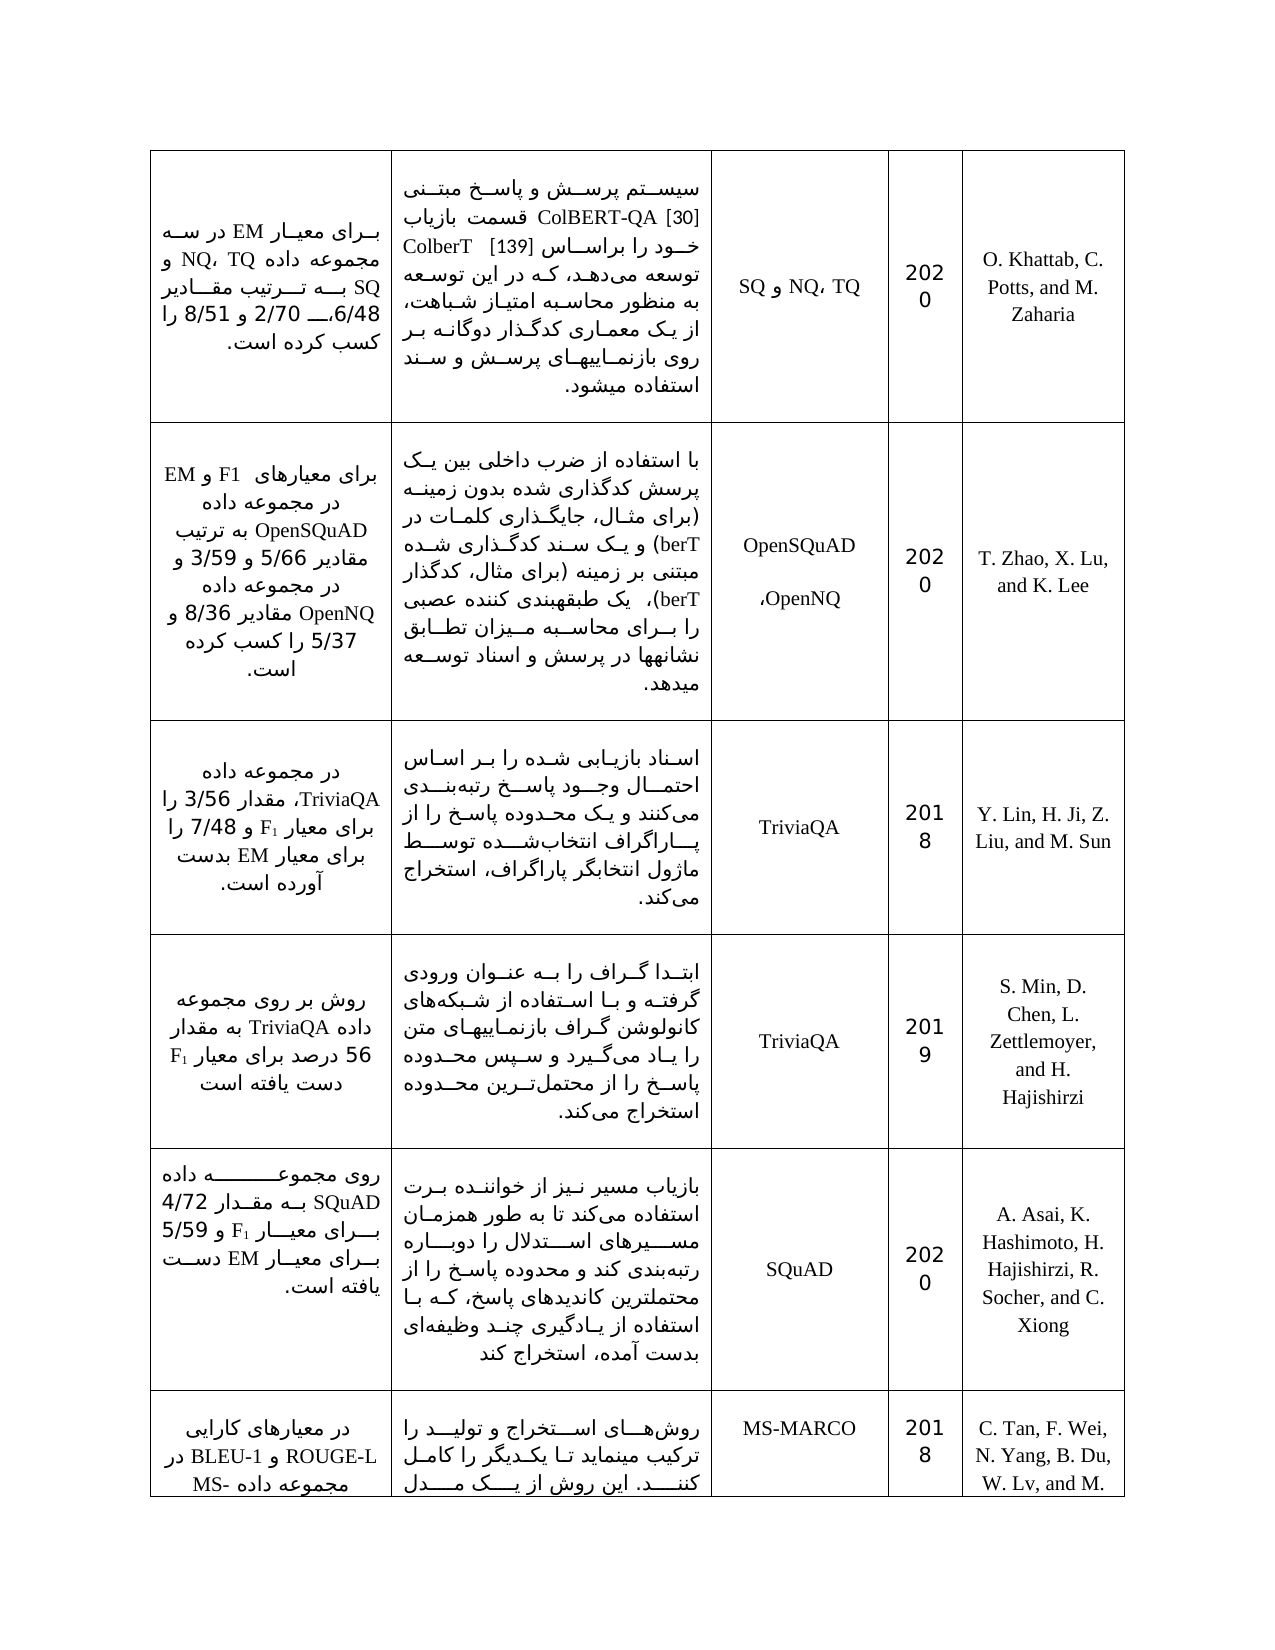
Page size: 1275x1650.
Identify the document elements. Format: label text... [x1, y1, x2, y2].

table_cell در مجموعه داده TriviaQA، مقدار 3/56 را برای معیار F1 و 7/48 را برای معیار EM بدست آورده است. [151, 721, 391, 934]
table_cell برای معیارهای F1 و EM در مجموعه داده OpenSQuAD به ترتیب مقادیر 5/66 و 3/59 و در مجموعه داده OpenNQ مقادیر 8/36 و 5/37 را کسب کرده است. [151, 423, 391, 720]
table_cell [392, 1391, 711, 1496]
table_cell 2019 [889, 935, 962, 1148]
table_cell 2018 [889, 721, 962, 934]
table_cell TriviaQA [712, 721, 888, 934]
table_cell با استفاده از ضرب داخلی بین یک پرسش کدگذاری شده بدون زمینه (‏برای مثال، جایگذاری کلمات در berT) ‏و یک سند کدگذاری شده مبتنی بر زمینه (‏برای مثال، کدگذار berT)، ‏ یک طبقهبندی کننده عصبی را برای محاسبه میزان تطابق نشانهها در پرسش و اسناد توسعه میدهد. [392, 423, 711, 720]
table_cell T. Zhao, X. Lu, and K. Lee [963, 423, 1124, 720]
table_cell بازیاب مسیر‏ نیز از خواننده برت استفاده می‌کند تا به طور همزمان مسیرهای استدلال را دوباره رتبه‌بندی کند و محدوده پاسخ را از محتملترین کاندیدهای پاسخ، که با استفاده از یادگیری چند وظیفه‌ای بدست آمده، استخراج کند [392, 1149, 711, 1390]
table_cell 2020 [889, 151, 962, 422]
table_cell روی مجموعه داده SQuAD به مقدار 4/72 برای معیار F1 و 5/59 برای معیار EM دست یافته است. [151, 1149, 391, 1390]
table_cell 2020 [889, 423, 962, 720]
table_cell O. Khattab, C. Potts, and M. Zaharia [963, 151, 1124, 422]
table_cell روش بر روی مجموعه داده TriviaQA به مقدار 56 درصد برای معیار F1 دست یافته است [151, 935, 391, 1148]
table_cell A. Asai, K. Hashimoto, H. Hajishirzi, R. Socher, and C. Xiong [963, 1149, 1124, 1390]
table_cell اسناد بازیابی شده را بر اساس احتمال وجود پاسخ رتبه‌بندی می‌کنند و یک محدوده پاسخ را از پاراگراف انتخاب‌شده توسط ماژول انتخابگر پاراگراف، استخراج می‌کند. [392, 721, 711, 934]
table_cell SQuAD [712, 1149, 888, 1390]
table_cell OpenSQuAD OpenNQ، [712, 423, 888, 720]
table_cell سیستم پرسش و پاسخ مبتنی ColBERT-QA [30]‏ قسمت بازیاب خود را براساس ColberT [139]‏ توسعه می‌دهد، که در این توسعه به منظور محاسبه امتیاز شباهت، از یک معماری کدگذار دوگانه بر روی بازنماییهای پرسش و سند استفاده میشود. [392, 151, 711, 422]
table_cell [151, 1391, 391, 1496]
table_cell 2018 [889, 1391, 962, 1496]
table_cell Y. Lin, H. Ji, Z. Liu, and M. Sun [963, 721, 1124, 934]
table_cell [963, 1391, 1124, 1496]
table_cell MS-MARCO [712, 1391, 888, 1496]
table_cell NQ، TQ و SQ [712, 151, 888, 422]
table_cell TriviaQA [712, 935, 888, 1148]
table_cell S. Min, D. Chen, L. Zettlemoyer, and H. Hajishirzi [963, 935, 1124, 1148]
table_cell 2020 [889, 1149, 962, 1390]
table_cell ابتدا گراف را به عنوان ورودی گرفته و با استفاده از شبکه‌های کانولوشن گراف بازنماییهای متن را یاد می‌گیرد و سپس محدوده پاسخ را از محتمل‌ترین محدوده استخراج می‌کند. [392, 935, 711, 1148]
table_cell برای معیار EM در سه مجموعه داده NQ، TQ و SQ به ترتیب مقادیر 6/48، 2/70 و 8/51 را کسب کرده است. [151, 151, 391, 422]
